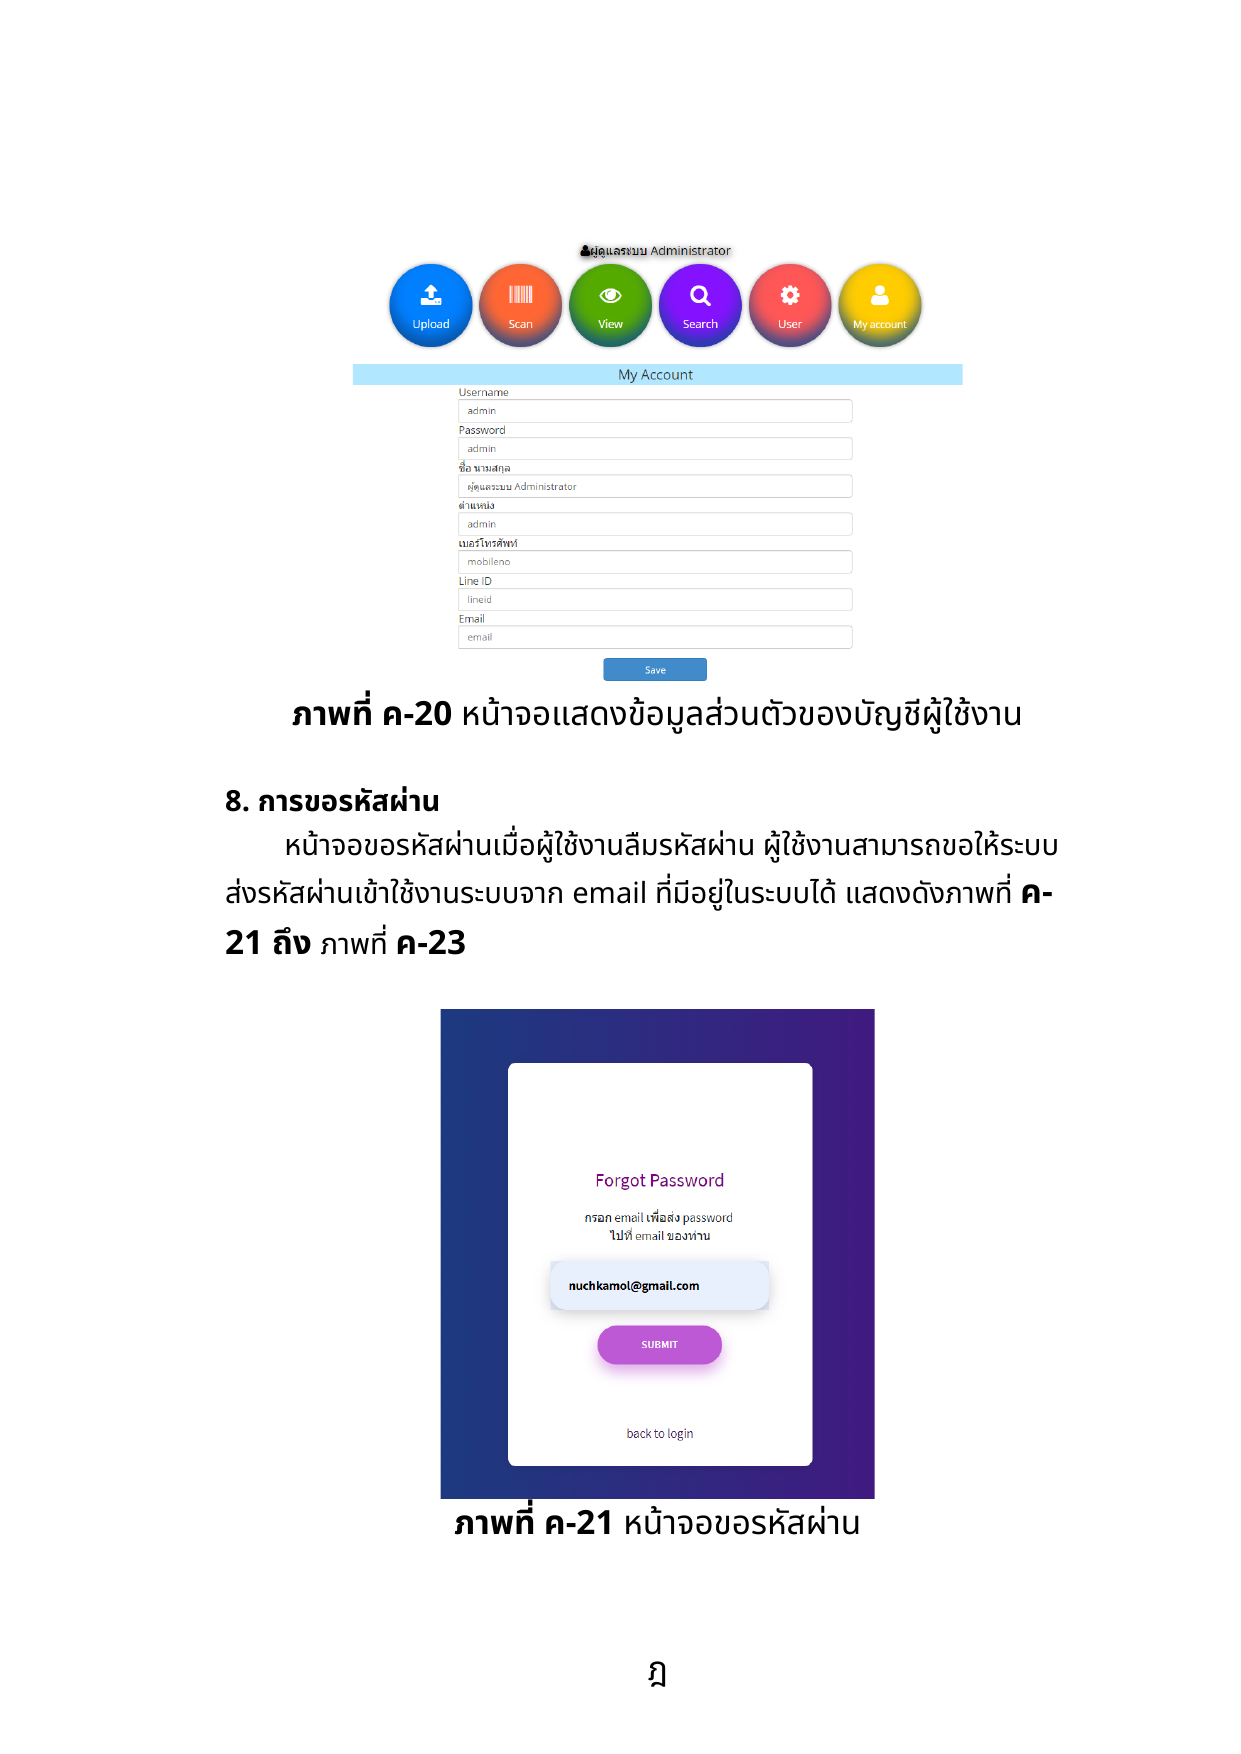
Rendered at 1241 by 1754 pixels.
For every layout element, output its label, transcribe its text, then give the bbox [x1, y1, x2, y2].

text ภาพที่ ค-21 หน้าจอขอรหัสผ่าน [225, 1499, 1090, 1549]
picture [440, 1009, 875, 1499]
text หน้าจอขอรหัสผ่านเมื่อผู้ใช้งานลืมรหัสผ่าน ผู้ใช้งานสามารถขอให้ระบบส่งรหัสผ่านเข้าใช้งานระบบจาก email ที่มีอยู่ในระบบได้ แสดงดังภาพที่ ค-21 ถึง ภาพที่ ค-23 [225, 824, 1090, 969]
text ภาพที่ ค-20 หน้าจอแสดงข้อมูลส่วนตัวของบัญชีผู้ใช้งาน [225, 689, 1090, 740]
text 8. การขอรหัสผ่าน [225, 780, 1090, 824]
picture [352, 225, 963, 690]
